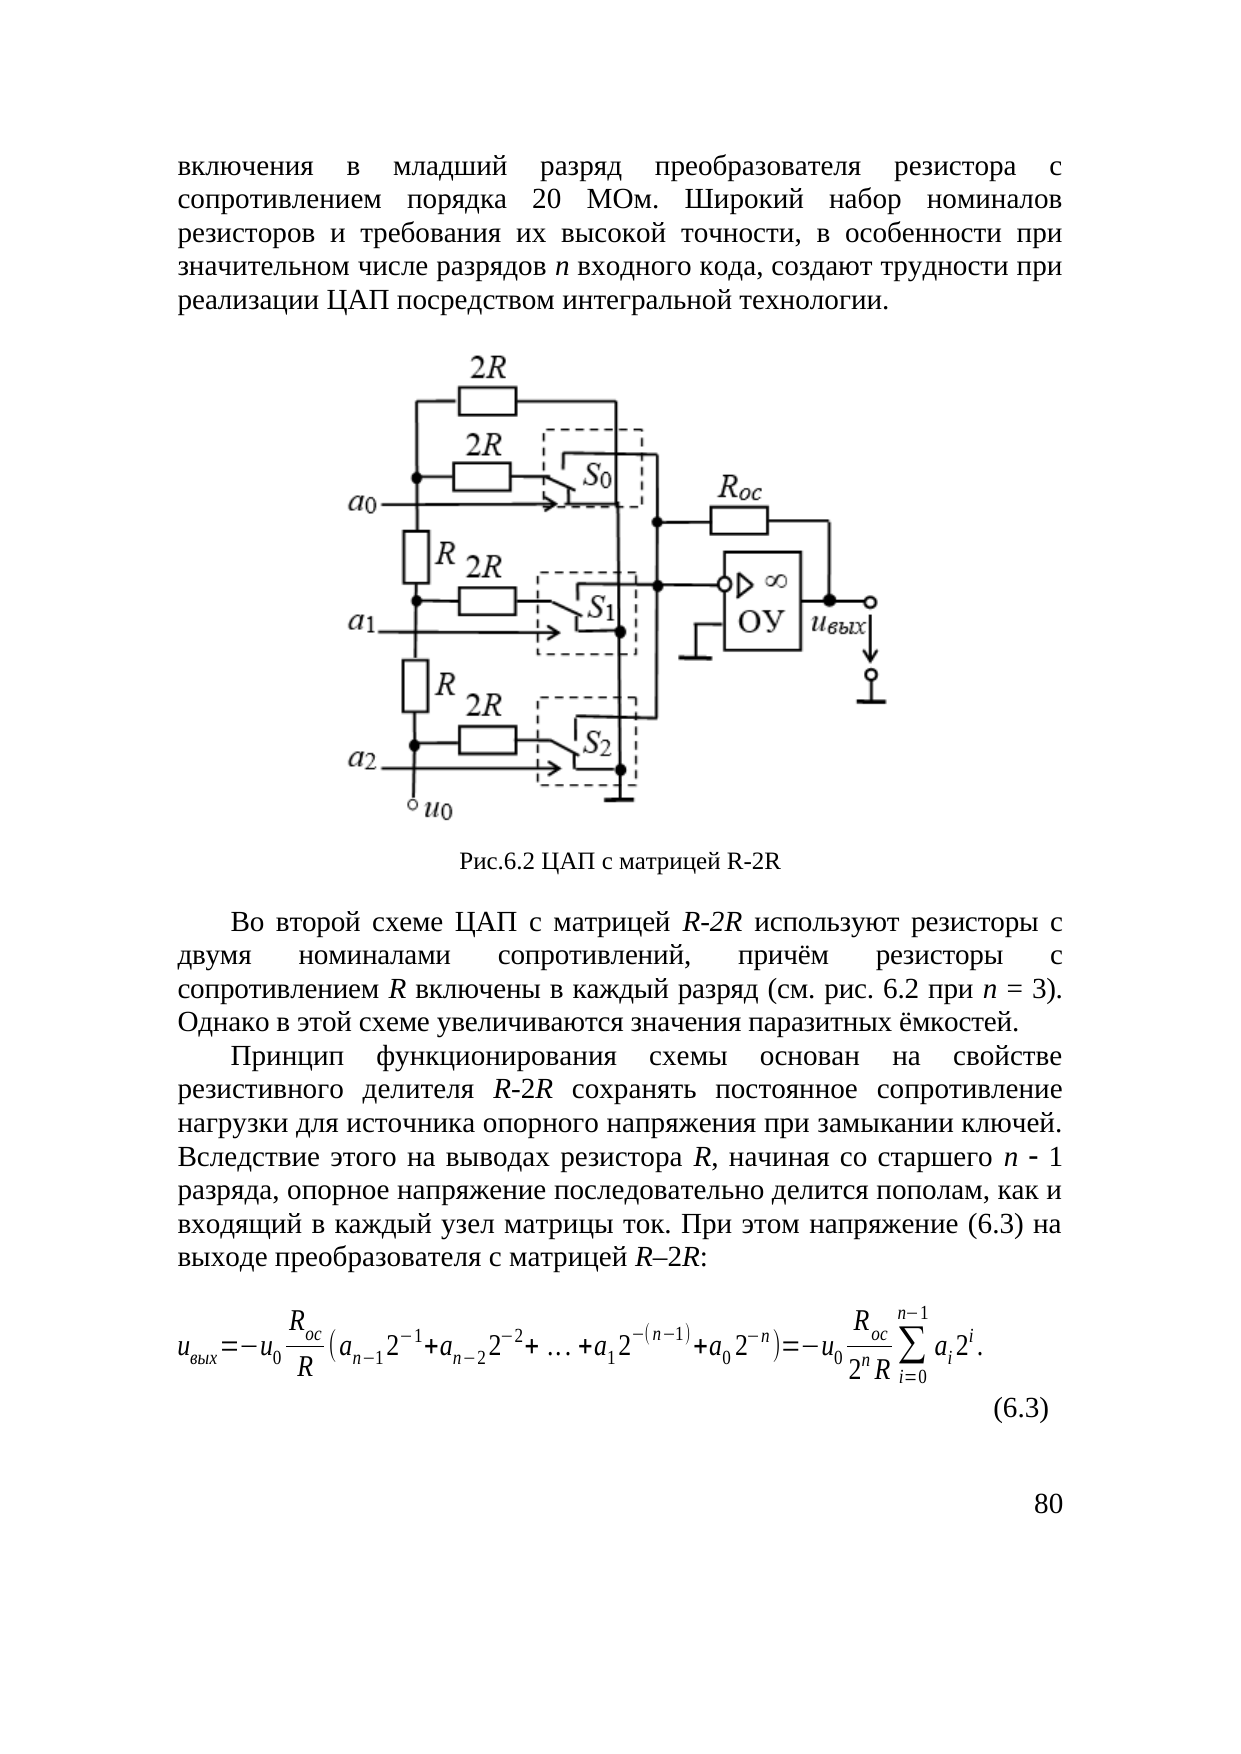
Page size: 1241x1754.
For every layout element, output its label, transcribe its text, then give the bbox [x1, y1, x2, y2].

text (6.3) [177, 1302, 1063, 1424]
text Рис.6.2 ЦАП с матрицей R-2R [177, 846, 1063, 875]
picture [341, 344, 899, 834]
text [177, 148, 1063, 315]
text Принцип функционирования схемы основан на свойстве резистивного делителя R-2R сохранять постоянное сопротивление нагрузки для источника опорного напряжения при замыкании ключей. Вследствие этого на выводах резистора R, начиная со старшего п 1 разряда, опорное напряжение последовательно делится пополам, как и входящий в каждый узел матрицы ток. При этом напряжение (6.3) на выходе преобразователя с матрицей R–2R: [177, 1038, 1063, 1273]
text Во второй схеме ЦАП с матрицей R-2R используют резисторы с двумя номиналами сопротивлений, причём резисторы с сопротивлением R включены в каждый разряд (см. рис. 6.2 при п = 3). Однако в этой схеме увеличиваются значения паразитных ёмкостей. [177, 904, 1063, 1038]
